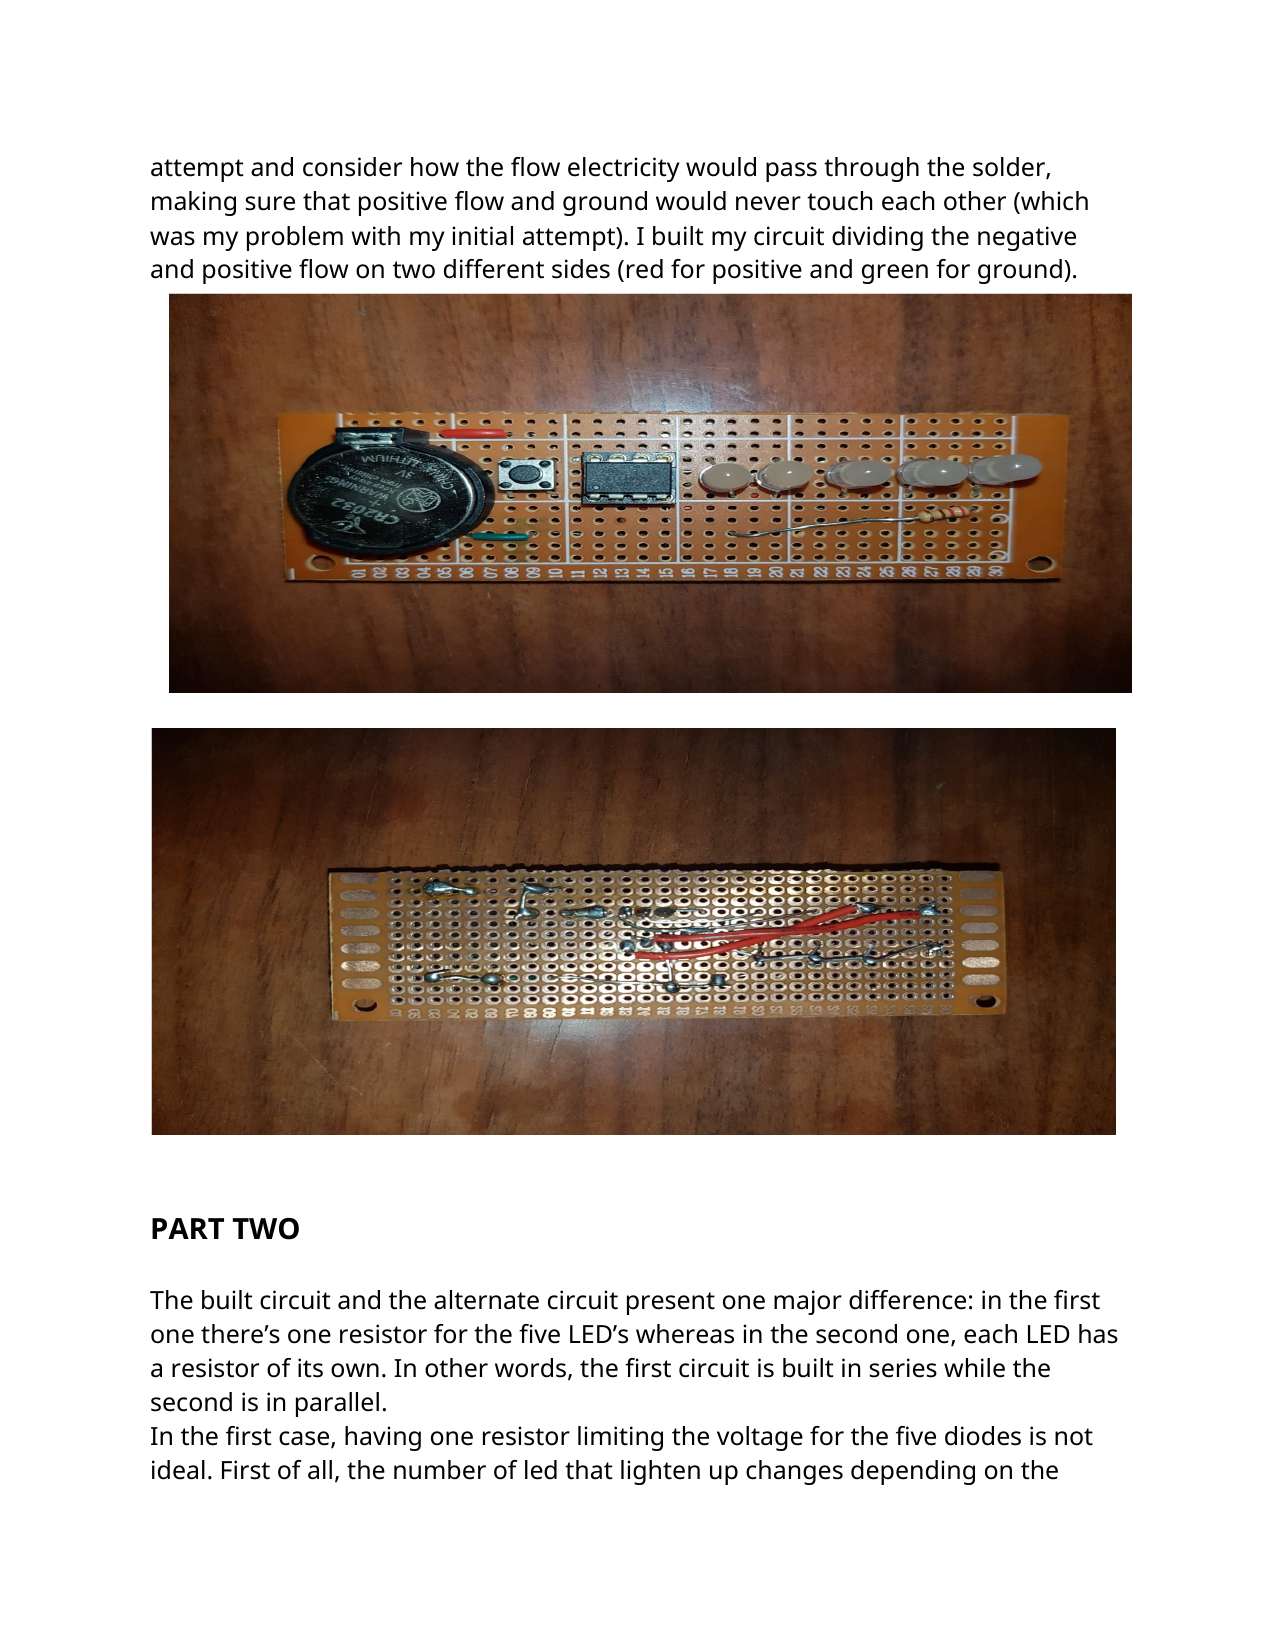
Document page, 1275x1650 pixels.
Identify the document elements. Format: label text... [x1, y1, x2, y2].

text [150, 1418, 1125, 1487]
text The built circuit and the alternate circuit present one major difference: in the first one there’s one resistor for the five LED’s whereas in the second one, each LED has a resistor of its own. In other words, the first circuit is built in series while the second is in parallel. [150, 1282, 1125, 1418]
picture [170, 294, 1132, 693]
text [150, 150, 1125, 286]
picture [153, 728, 1115, 1135]
text PART TWO [150, 1208, 1125, 1248]
